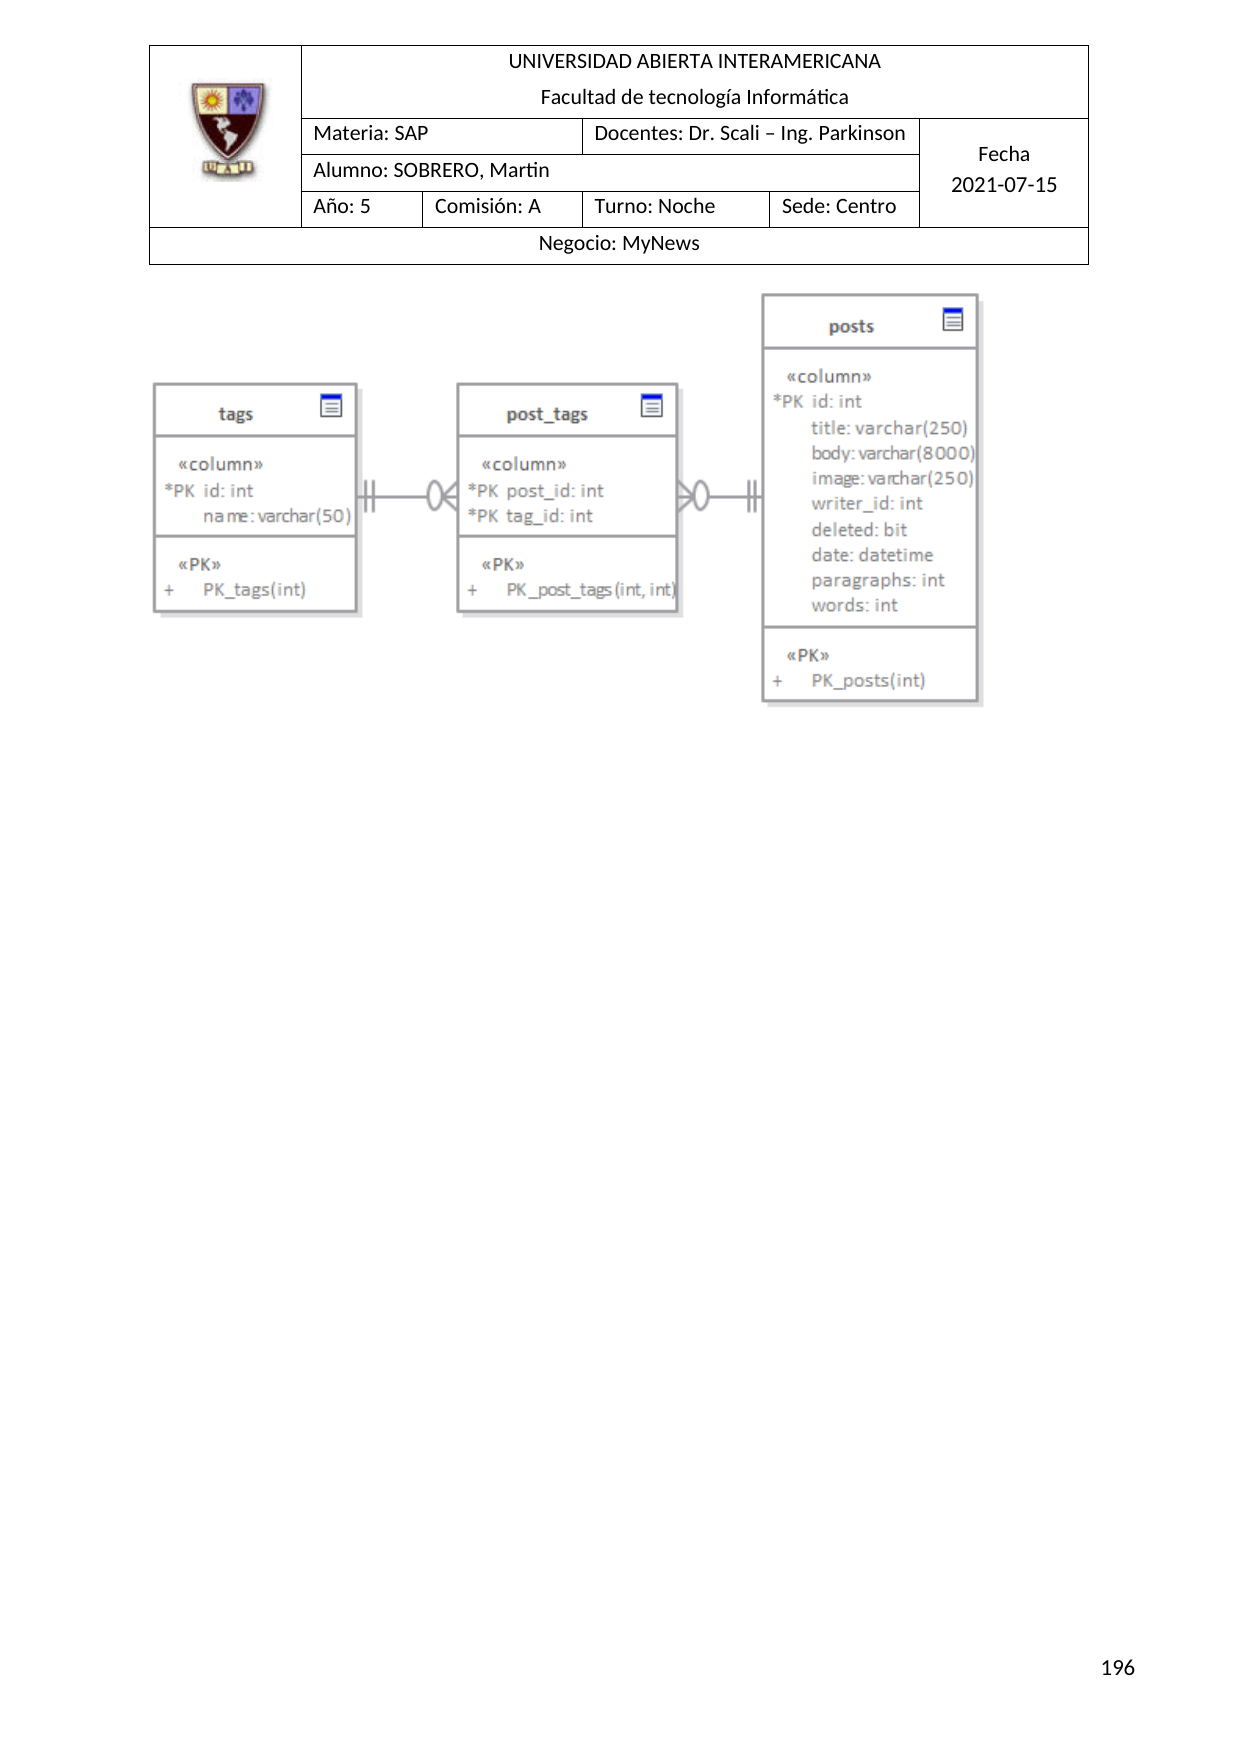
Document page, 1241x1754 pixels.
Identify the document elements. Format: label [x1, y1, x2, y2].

picture [177, 74, 278, 187]
picture [150, 292, 990, 712]
